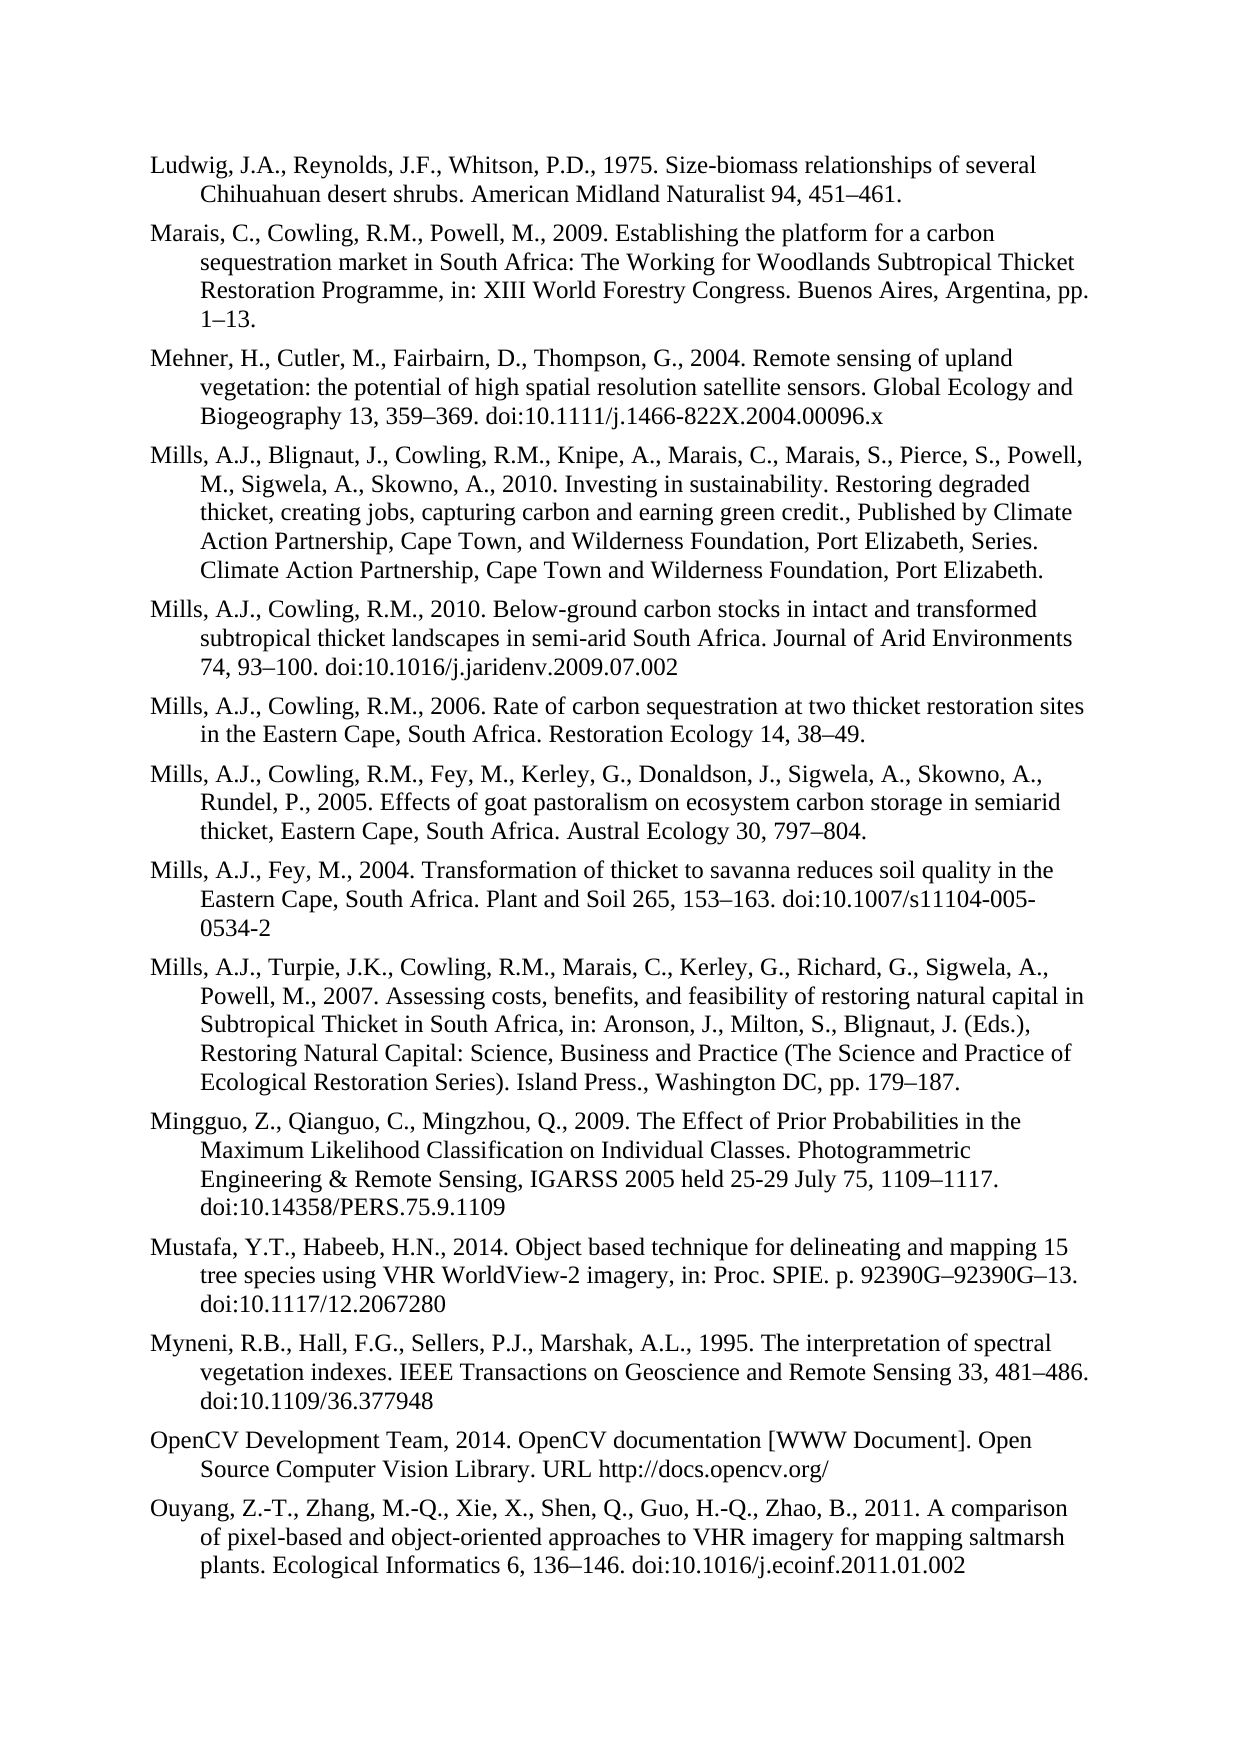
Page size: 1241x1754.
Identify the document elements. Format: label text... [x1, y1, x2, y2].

text Ouyang, Z.-T., Zhang, M.-Q., Xie, X., Shen, Q., Guo, H.-Q., Zhao, B., 2011. A comparison of pixel-based and object-oriented approaches to VHR imagery for mapping saltmarsh plants. Ecological Informatics 6, 136–146. doi:10.1016/j.ecoinf.2011.01.002 [150, 1493, 1090, 1579]
text Mills, A.J., Turpie, J.K., Cowling, R.M., Marais, C., Kerley, G., Richard, G., Sigwela, A., Powell, M., 2007. Assessing costs, benefits, and feasibility of restoring natural capital in Subtropical Thicket in South Africa, in: Aronson, J., Milton, S., Blignaut, J. (Eds.), Restoring Natural Capital: Science, Business and Practice (The Science and Practice of Ecological Restoration Series). Island Press., Washington DC, pp. 179–187. [150, 952, 1090, 1096]
text OpenCV Development Team, 2014. OpenCV documentation [WWW Document]. Open Source Computer Vision Library. URL http://docs.opencv.org/ [150, 1425, 1090, 1482]
text Mills, A.J., Fey, M., 2004. Transformation of thicket to savanna reduces soil quality in the Eastern Cape, South Africa. Plant and Soil 265, 153–163. doi:10.1007/s11104-005-0534-2 [150, 855, 1090, 942]
text Mills, A.J., Cowling, R.M., 2010. Below-ground carbon stocks in intact and transformed subtropical thicket landscapes in semi-arid South Africa. Journal of Arid Environments 74, 93–100. doi:10.1016/j.jaridenv.2009.07.002 [150, 594, 1090, 680]
text Mills, A.J., Cowling, R.M., 2006. Rate of carbon sequestration at two thicket restoration sites in the Eastern Cape, South Africa. Restoration Ecology 14, 38–49. [150, 691, 1090, 748]
text Mehner, H., Cutler, M., Fairbairn, D., Thompson, G., 2004. Remote sensing of upland vegetation: the potential of high spatial resolution satellite sensors. Global Ecology and Biogeography 13, 359–369. doi:10.1111/j.1466-822X.2004.00096.x [150, 343, 1090, 429]
text Mills, A.J., Blignaut, J., Cowling, R.M., Knipe, A., Marais, C., Marais, S., Pierce, S., Powell, M., Sigwela, A., Skowno, A., 2010. Investing in sustainability. Restoring degraded thicket, creating jobs, capturing carbon and earning green credit., Published by Climate Action Partnership, Cape Town, and Wilderness Foundation, Port Elizabeth, Series. Climate Action Partnership, Cape Town and Wilderness Foundation, Port Elizabeth. [150, 440, 1090, 584]
text Mills, A.J., Cowling, R.M., Fey, M., Kerley, G., Donaldson, J., Sigwela, A., Skowno, A., Rundel, P., 2005. Effects of goat pastoralism on ecosystem carbon storage in semiarid thicket, Eastern Cape, South Africa. Austral Ecology 30, 797–804. [150, 759, 1090, 845]
text Mustafa, Y.T., Habeeb, H.N., 2014. Object based technique for delineating and mapping 15 tree species using VHR WorldView-2 imagery, in: Proc. SPIE. p. 92390G–92390G–13. doi:10.1117/12.2067280 [150, 1232, 1090, 1318]
text Ludwig, J.A., Reynolds, J.F., Whitson, P.D., 1975. Size-biomass relationships of several Chihuahuan desert shrubs. American Midland Naturalist 94, 451–461. [150, 150, 1090, 207]
text Mingguo, Z., Qianguo, C., Mingzhou, Q., 2009. The Effect of Prior Probabilities in the Maximum Likelihood Classification on Individual Classes. Photogrammetric Engineering & Remote Sensing, IGARSS 2005 held 25-29 July 75, 1109–1117. doi:10.14358/PERS.75.9.1109 [150, 1106, 1090, 1221]
text Myneni, R.B., Hall, F.G., Sellers, P.J., Marshak, A.L., 1995. The interpretation of spectral vegetation indexes. IEEE Transactions on Geoscience and Remote Sensing 33, 481–486. doi:10.1109/36.377948 [150, 1328, 1090, 1414]
text Marais, C., Cowling, R.M., Powell, M., 2009. Establishing the platform for a carbon sequestration market in South Africa: The Working for Woodlands Subtropical Thicket Restoration Programme, in: XIII World Forestry Congress. Buenos Aires, Argentina, pp. 1–13. [150, 218, 1090, 333]
